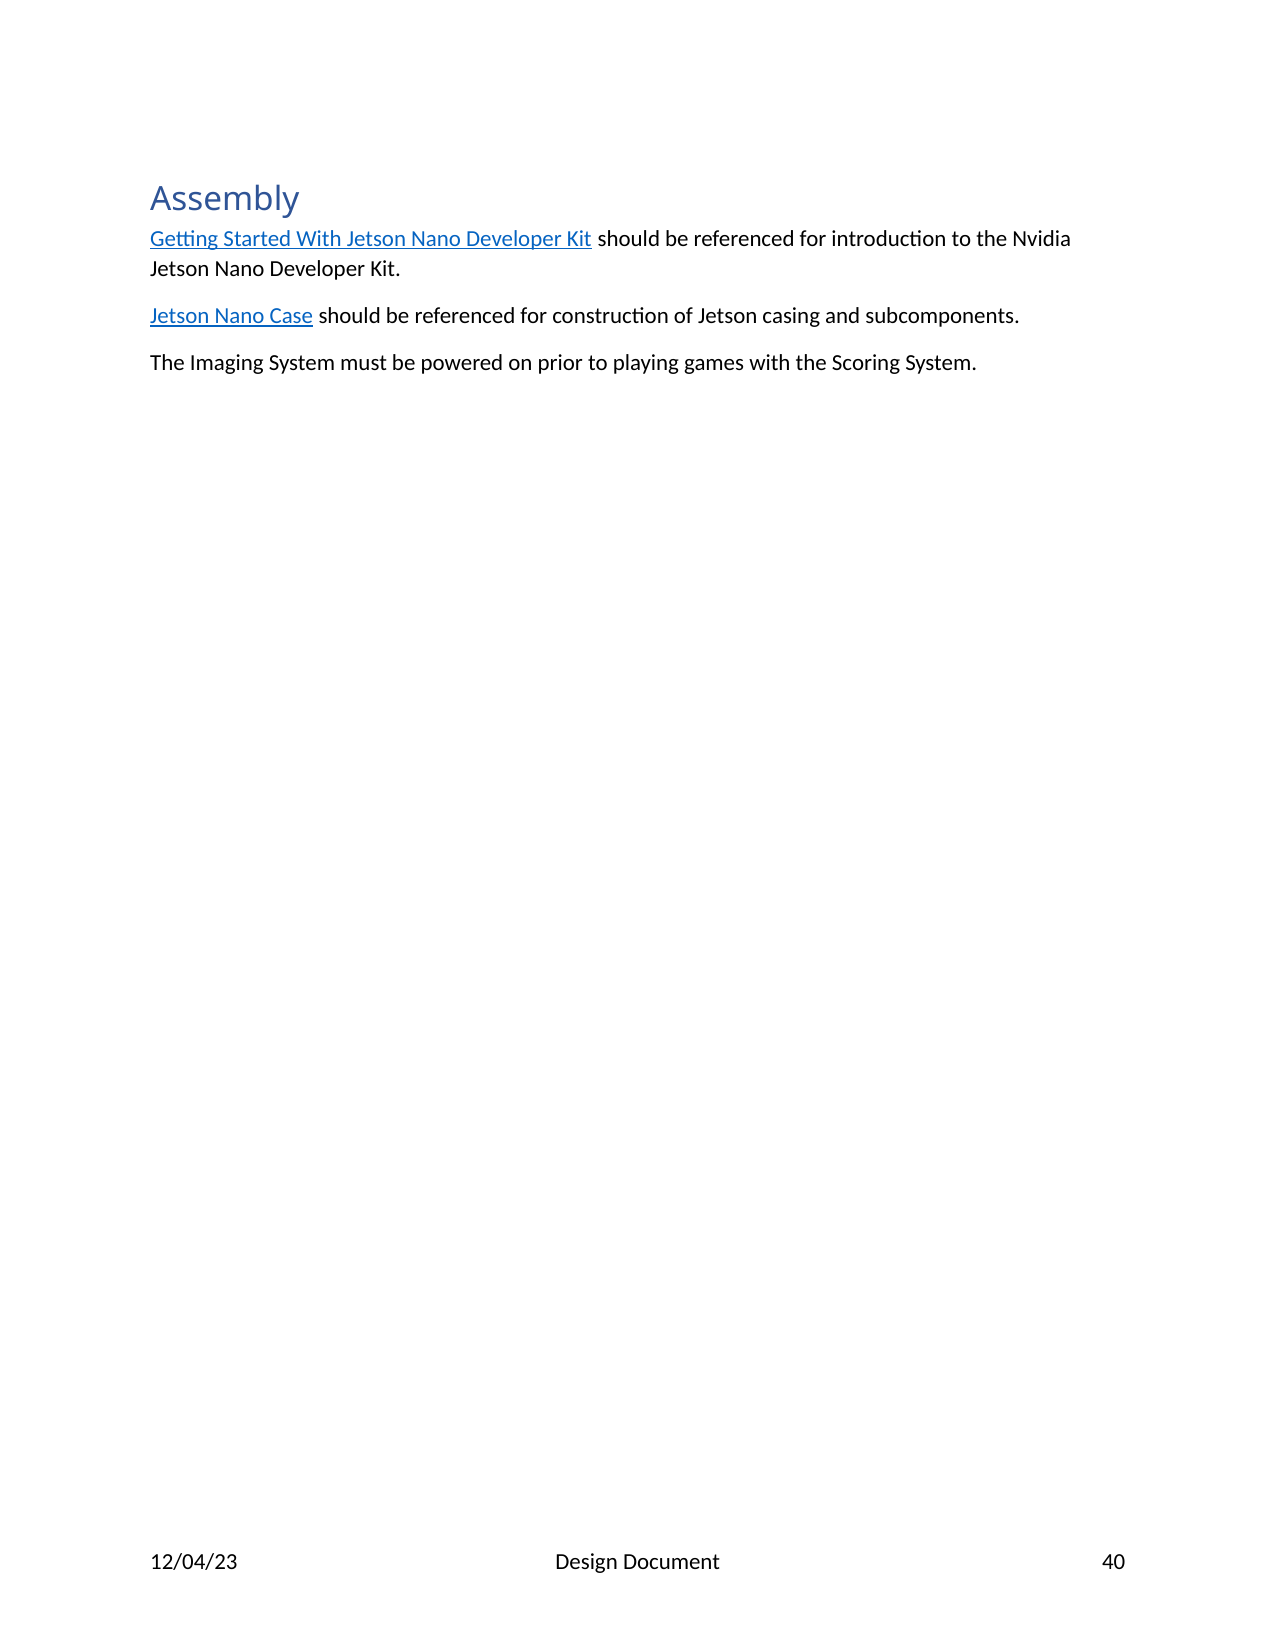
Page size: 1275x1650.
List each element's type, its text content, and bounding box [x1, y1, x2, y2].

text The Imaging System must be powered on prior to playing games with the Scoring System. [150, 348, 1125, 376]
text Getting Started With Jetson Nano Developer Kit should be referenced for introduction to the Nvidia Jetson Nano Developer Kit. [150, 224, 1125, 282]
text Jetson Nano Case should be referenced for construction of Jetson casing and subcomponents. [150, 301, 1125, 329]
subtitle Assembly [150, 175, 1125, 220]
